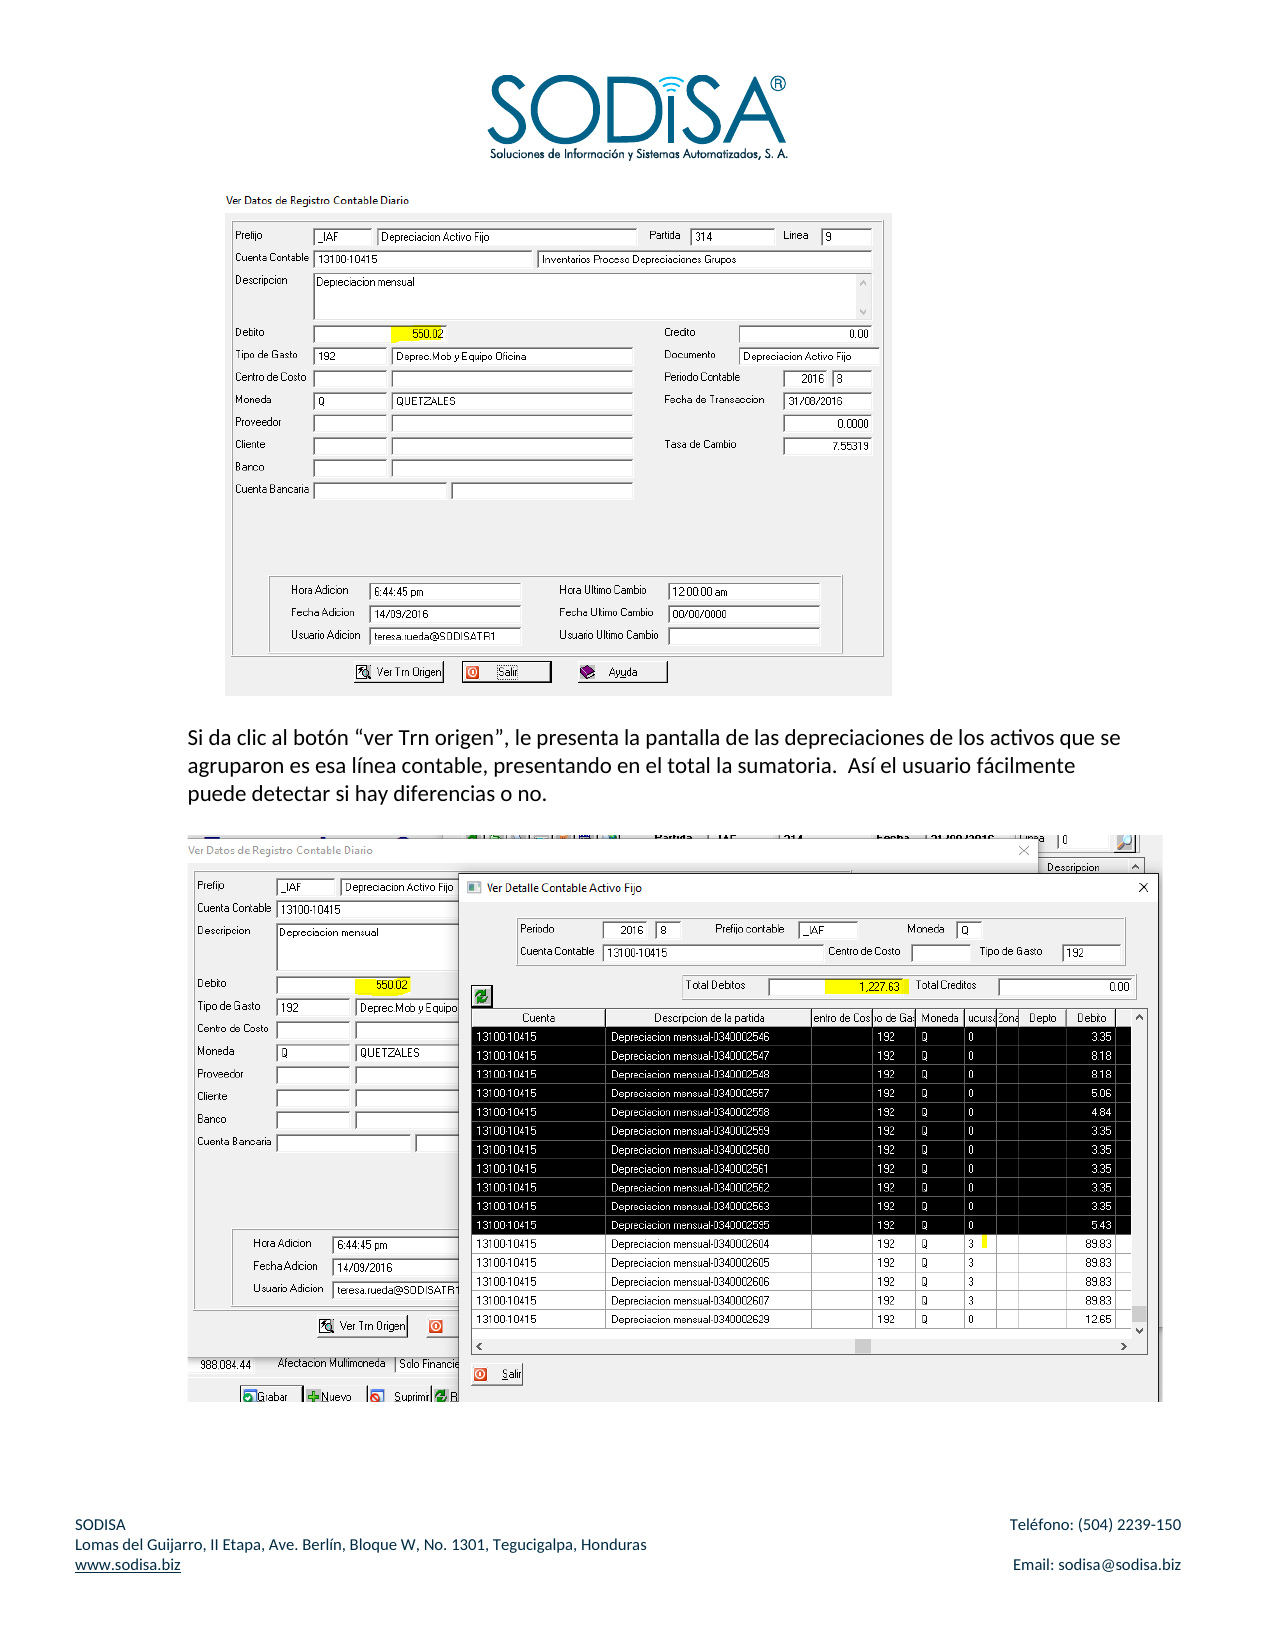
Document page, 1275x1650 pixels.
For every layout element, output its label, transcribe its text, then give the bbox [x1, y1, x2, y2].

picture [225, 189, 893, 696]
picture [187, 835, 1163, 1402]
list Si da clic al botón “ver Trn origen”, le presenta la pantalla de las depreciaciones de los activos que se agruparon es esa línea contable, presentando en el total la sumatoria. Así el usuario fácilmente puede detectar si hay diferencias o no. [187, 723, 1125, 807]
